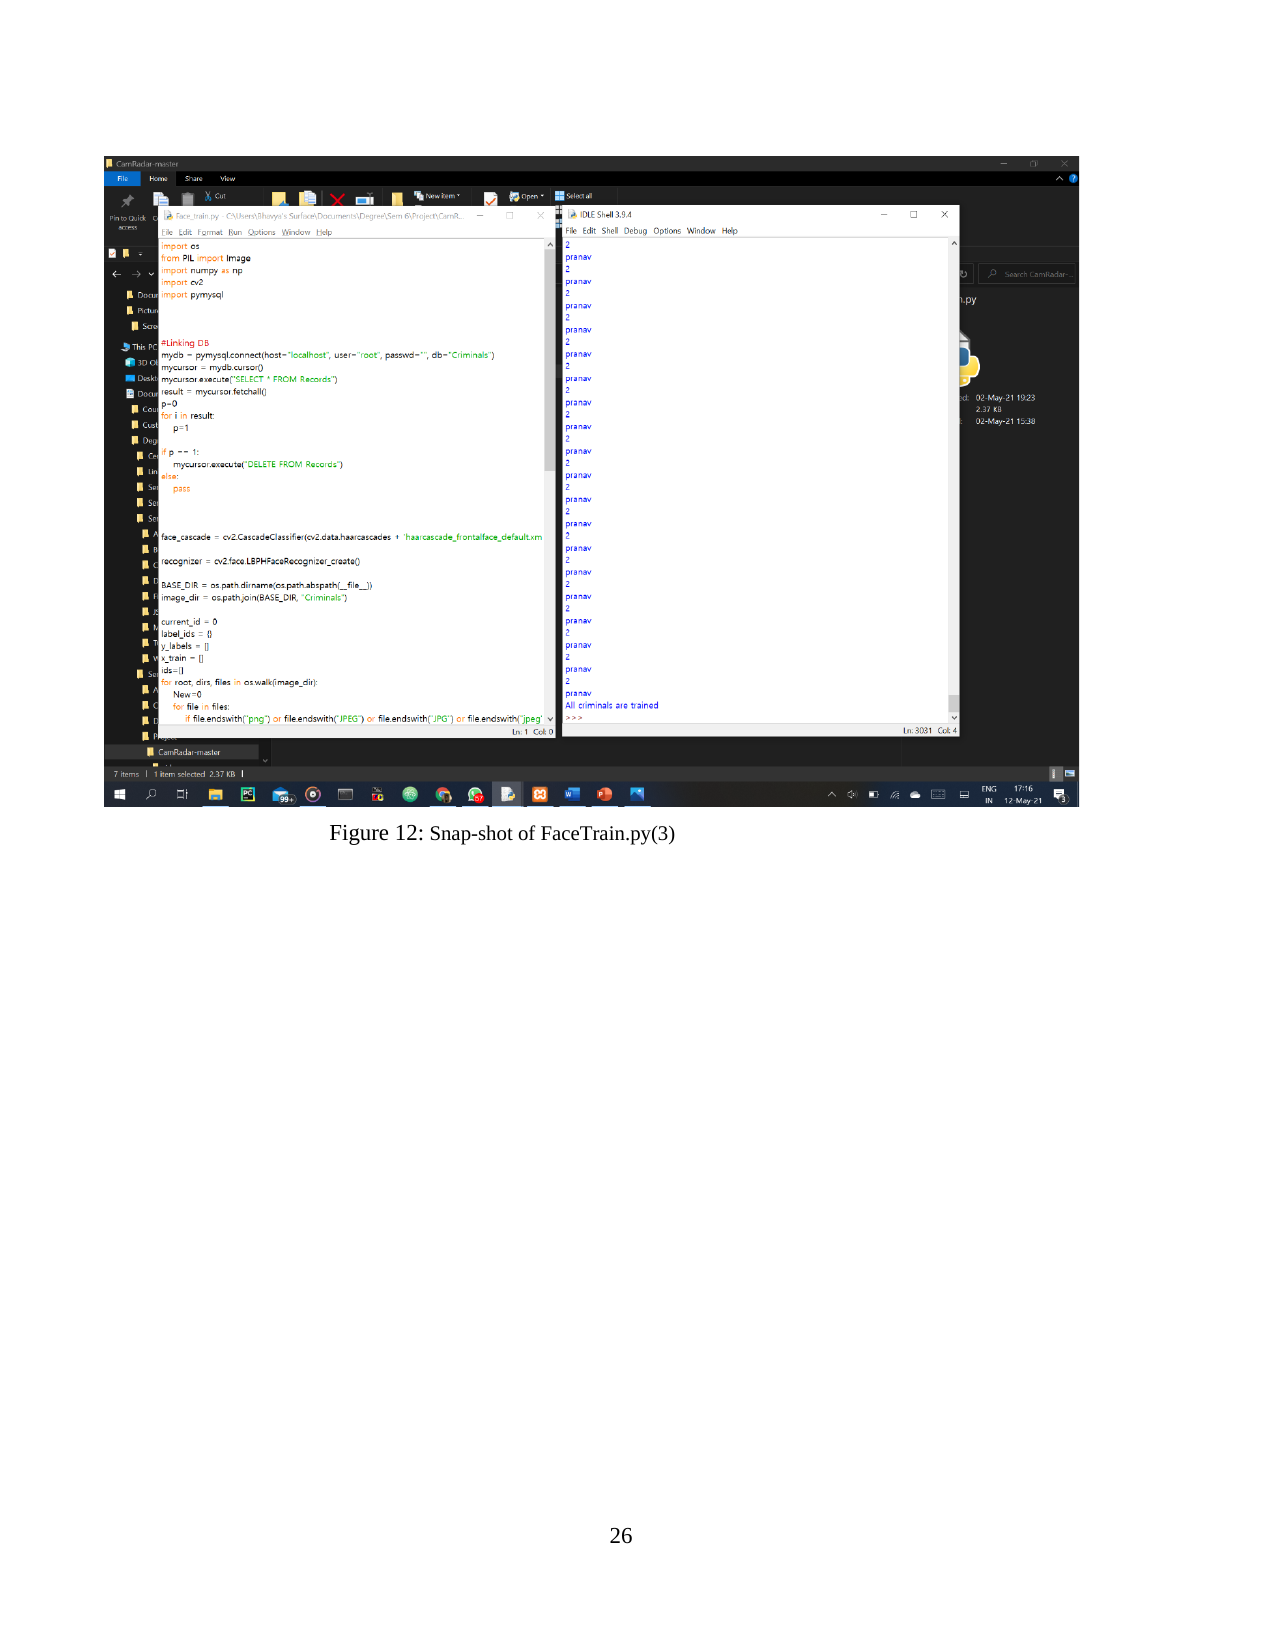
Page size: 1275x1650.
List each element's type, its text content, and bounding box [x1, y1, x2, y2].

text Figure 12: Snap-shot of FaceTrain.py(3) [104, 819, 1137, 846]
picture [104, 156, 1080, 807]
